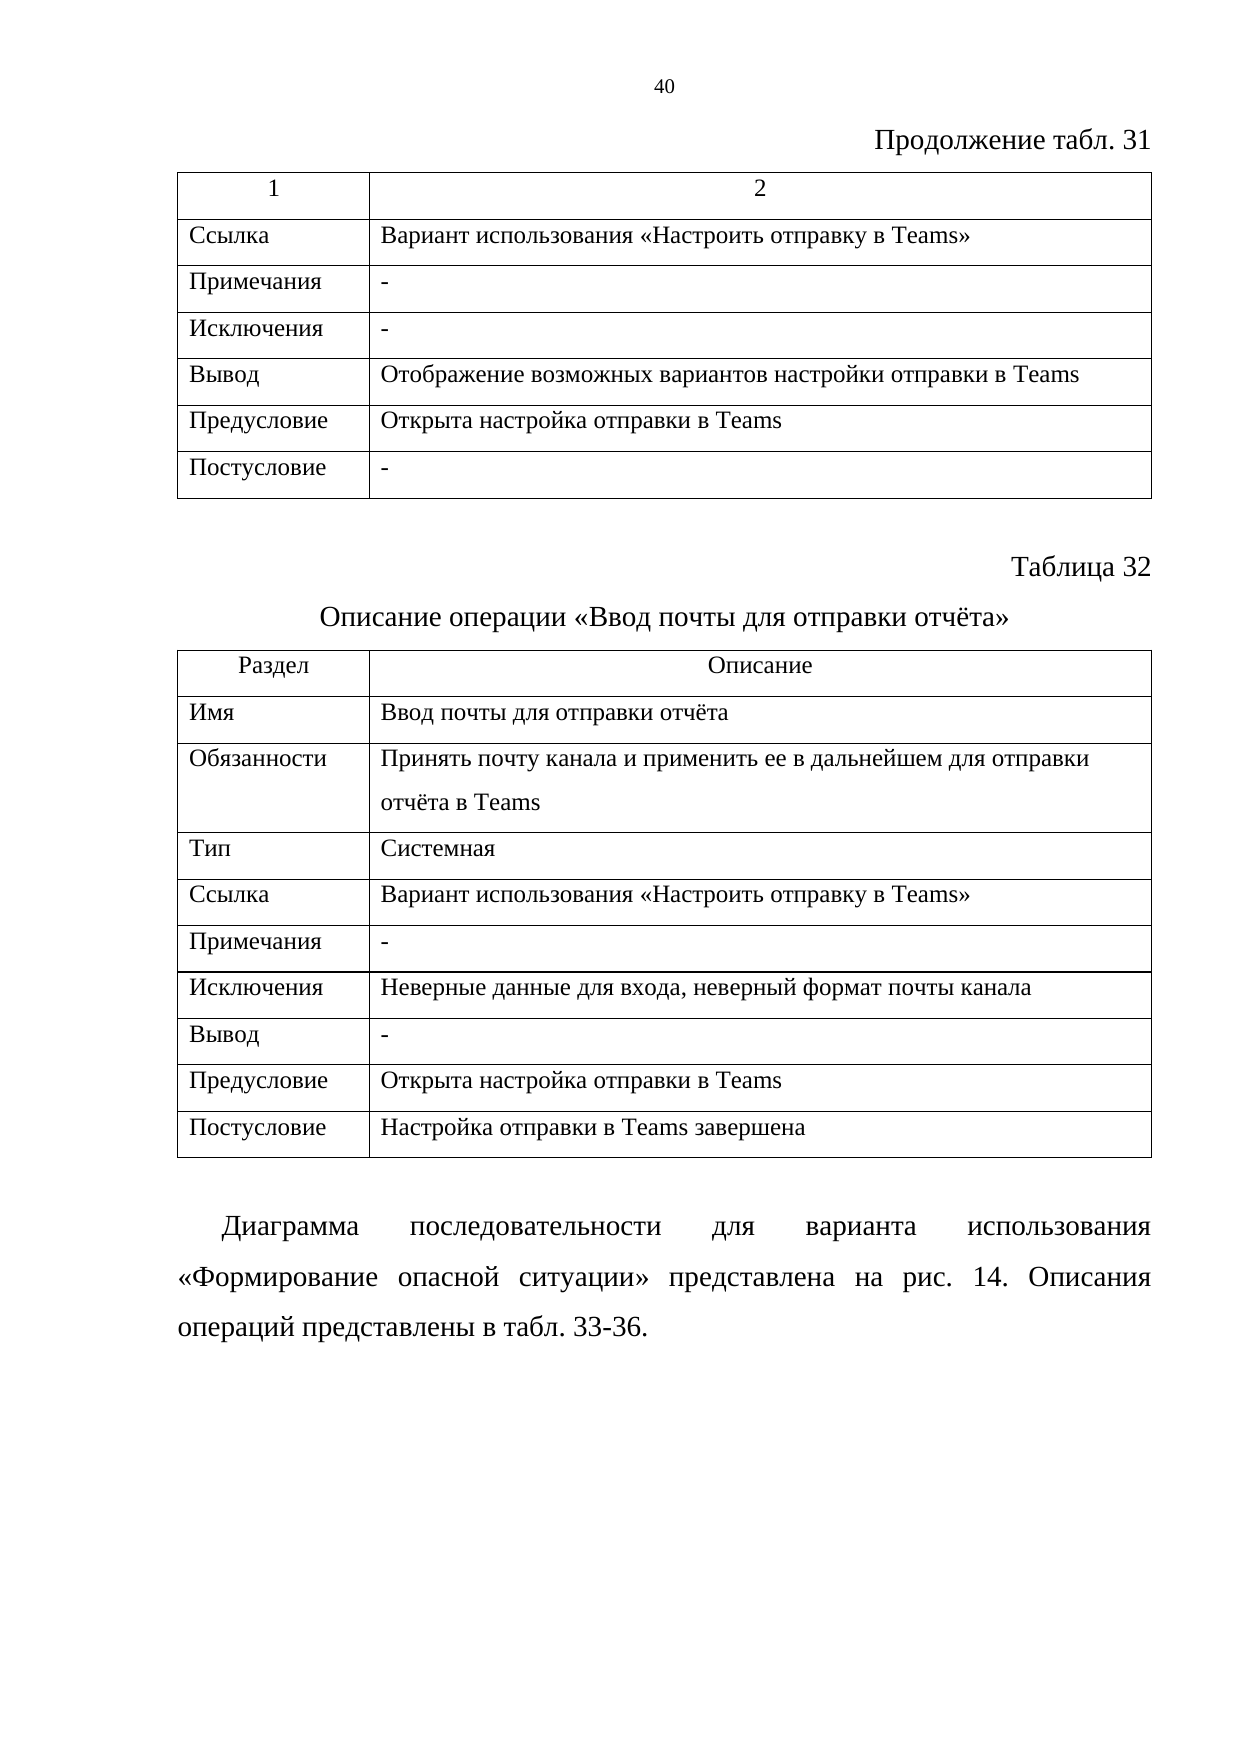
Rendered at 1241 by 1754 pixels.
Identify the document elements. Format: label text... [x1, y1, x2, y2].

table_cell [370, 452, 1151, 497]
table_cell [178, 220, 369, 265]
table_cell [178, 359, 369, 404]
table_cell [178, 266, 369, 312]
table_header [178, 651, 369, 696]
text Диаграмма последовательности для варианта использования «Формирование опасной ситуации» представлена на рис. 14. Описания операций представлены в табл. 33-36. [177, 1208, 1152, 1343]
text Таблица 32 [177, 549, 1152, 582]
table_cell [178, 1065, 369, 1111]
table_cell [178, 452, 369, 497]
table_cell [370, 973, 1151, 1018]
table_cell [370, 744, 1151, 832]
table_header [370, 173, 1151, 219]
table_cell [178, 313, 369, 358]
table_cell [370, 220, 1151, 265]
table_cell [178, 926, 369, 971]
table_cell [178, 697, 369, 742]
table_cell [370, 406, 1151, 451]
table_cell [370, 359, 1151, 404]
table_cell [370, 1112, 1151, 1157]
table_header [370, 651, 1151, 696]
text Продолжение табл. 31 [177, 122, 1152, 156]
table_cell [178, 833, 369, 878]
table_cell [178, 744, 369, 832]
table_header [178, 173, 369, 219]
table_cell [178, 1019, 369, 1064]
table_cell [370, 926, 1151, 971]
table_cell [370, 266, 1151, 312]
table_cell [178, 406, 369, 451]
text Описание операции «Ввод почты для отправки отчёта» [177, 599, 1152, 633]
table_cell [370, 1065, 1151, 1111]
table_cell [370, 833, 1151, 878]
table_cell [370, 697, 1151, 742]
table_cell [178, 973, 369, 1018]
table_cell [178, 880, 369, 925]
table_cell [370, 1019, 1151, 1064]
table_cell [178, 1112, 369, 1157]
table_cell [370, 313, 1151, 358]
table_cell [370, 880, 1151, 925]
